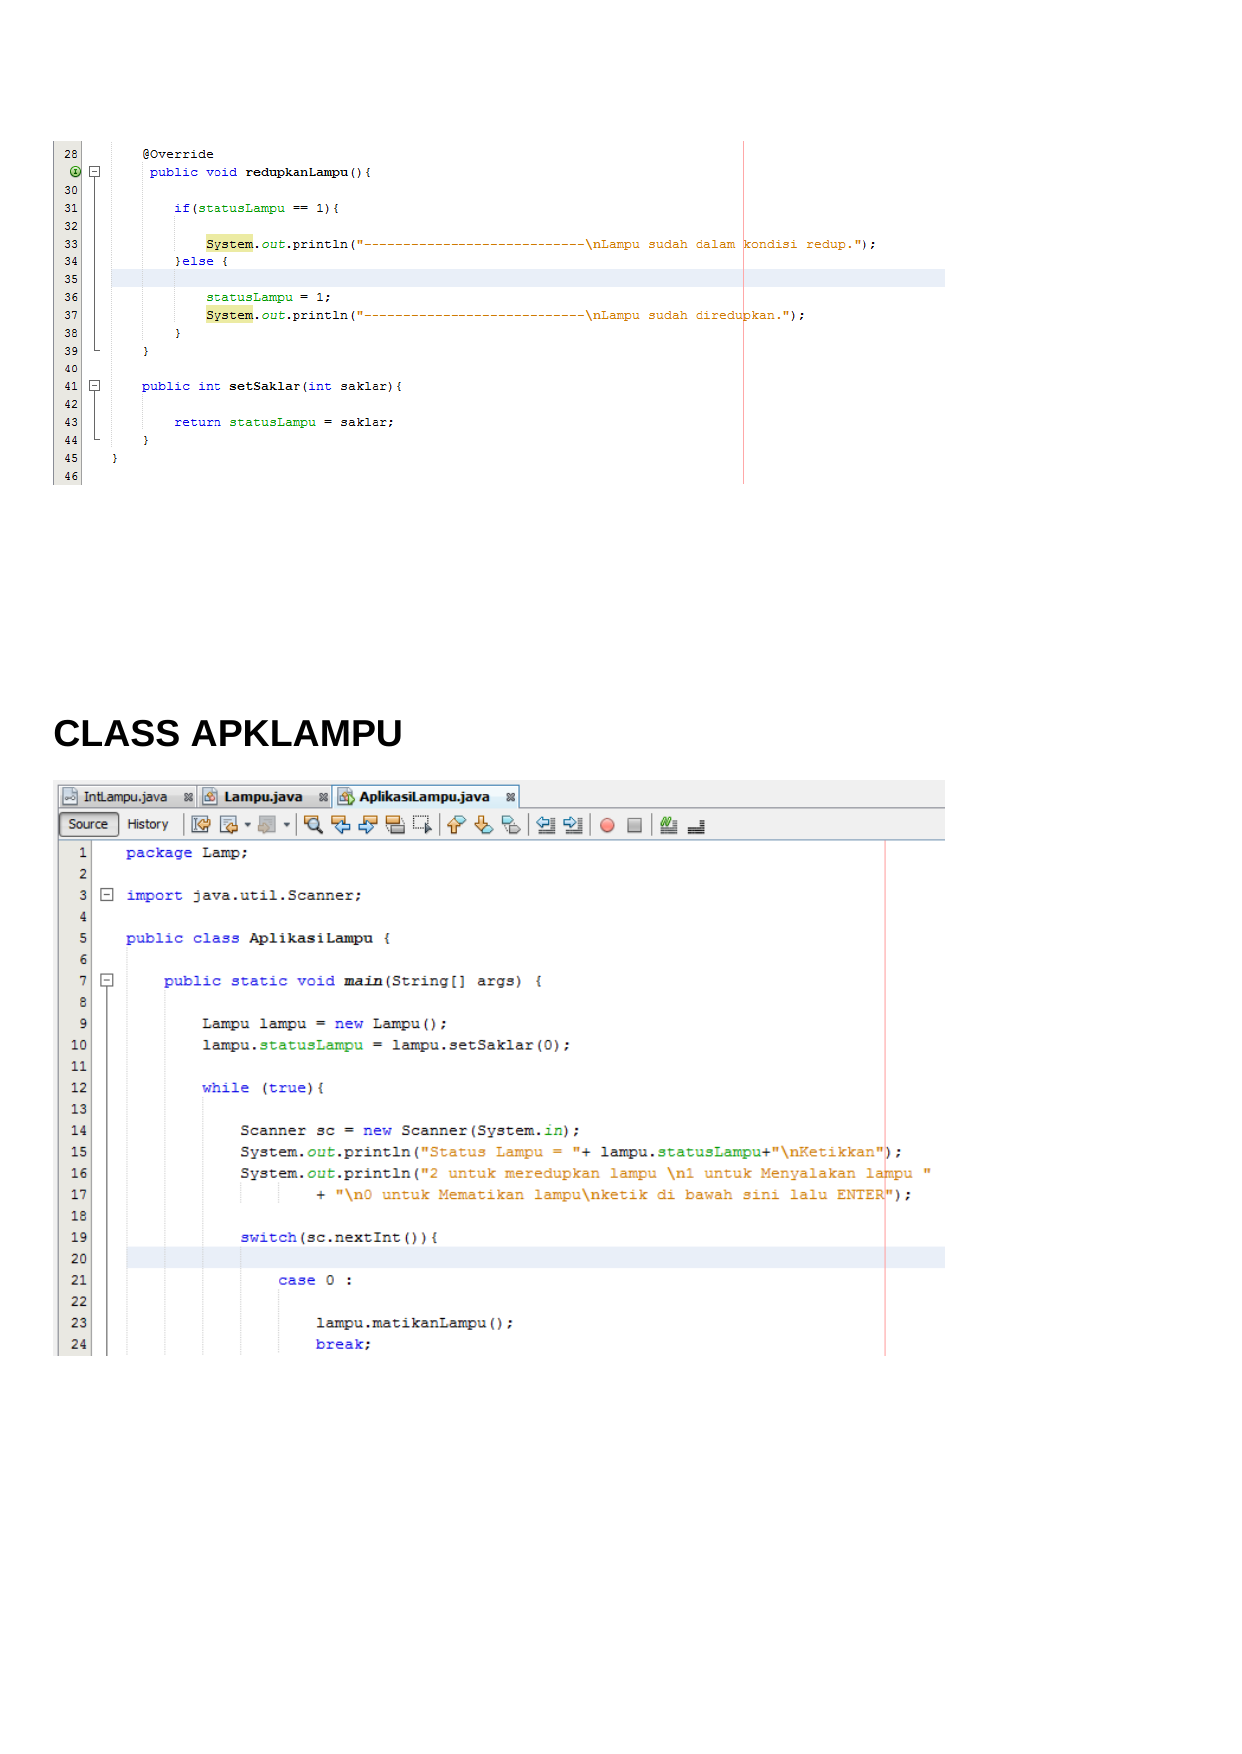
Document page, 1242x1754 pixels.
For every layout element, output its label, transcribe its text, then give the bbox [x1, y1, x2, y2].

picture [53, 141, 945, 485]
picture [53, 780, 945, 1356]
text CLASS APKLAMPU [53, 711, 1187, 754]
